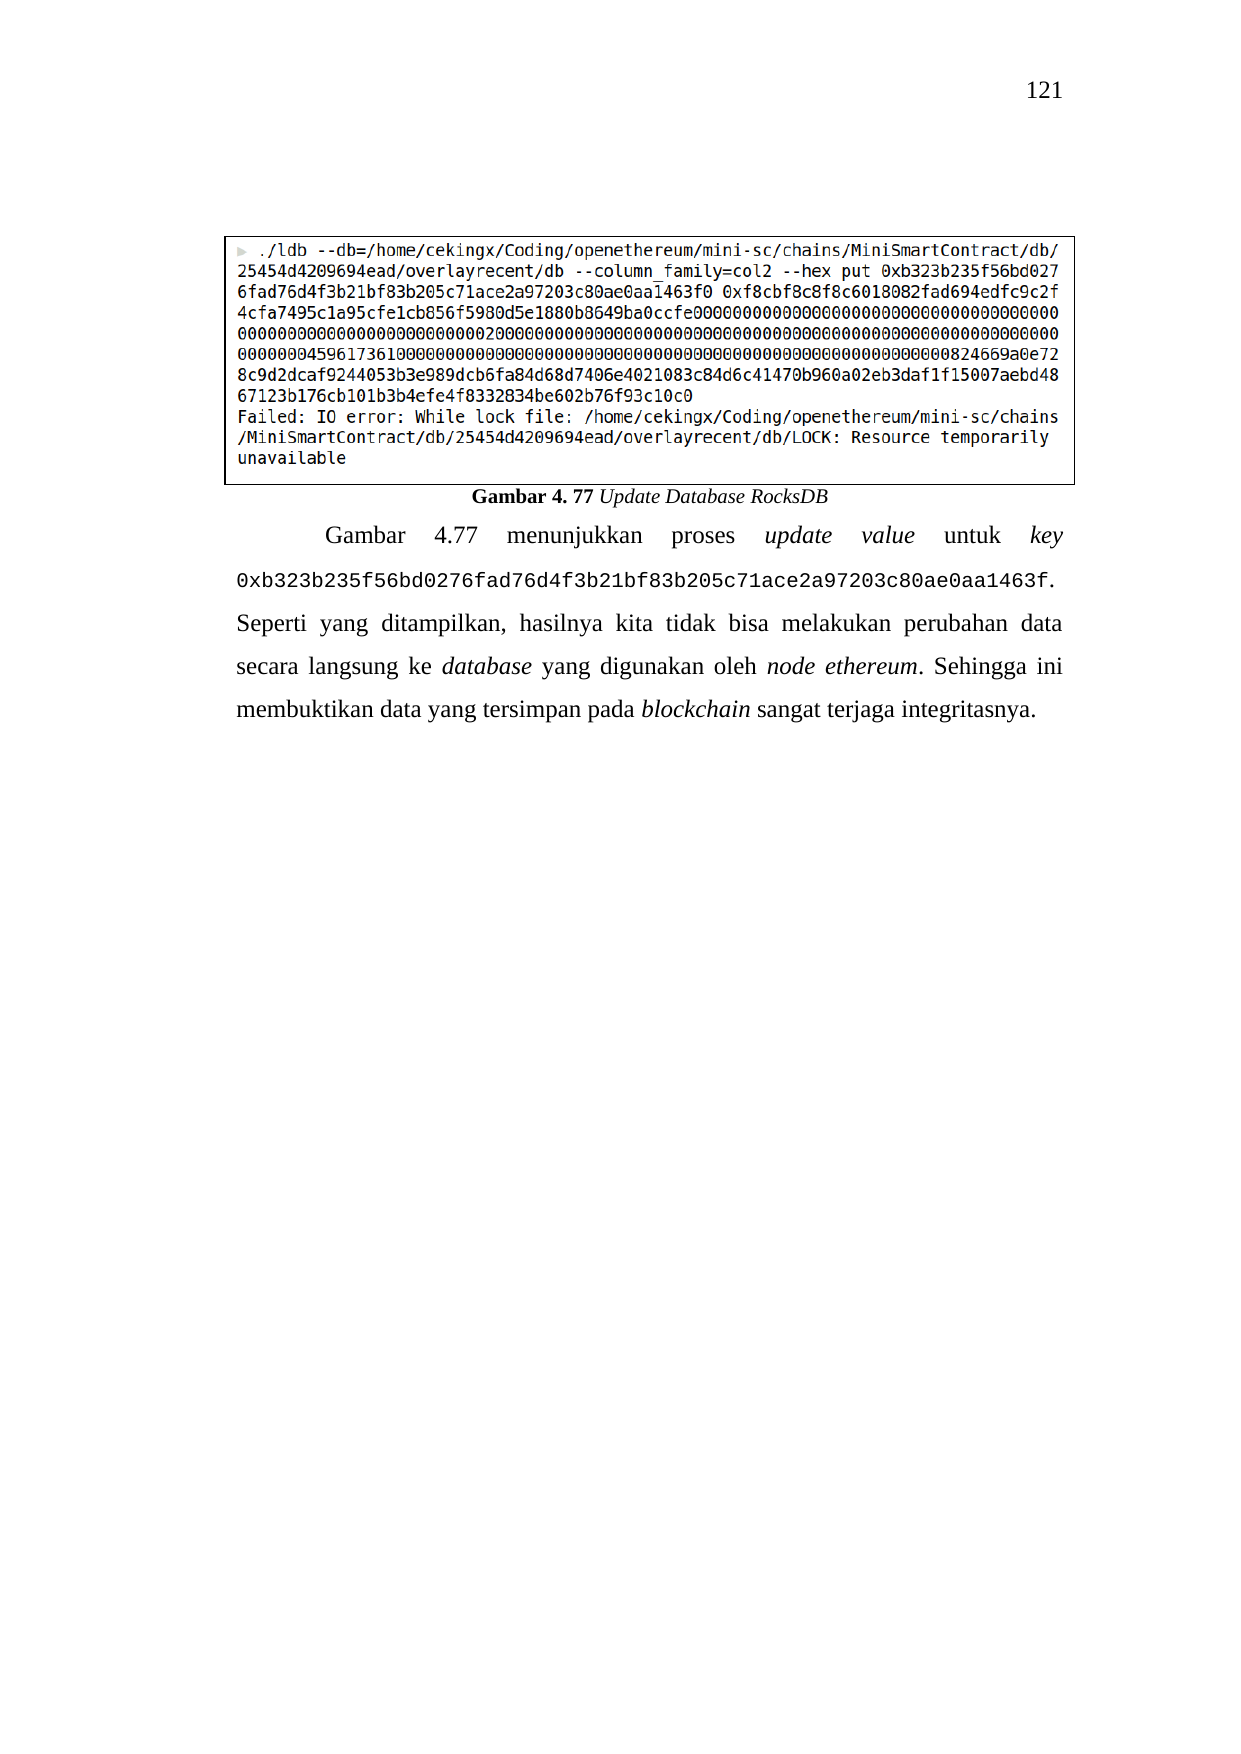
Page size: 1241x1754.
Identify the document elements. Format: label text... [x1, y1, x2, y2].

text Gambar 4.77 menunjukkan proses update value untuk key 0xb323b235f56bd0276fad76d4f3b21bf83b205c71ace2a97203c80ae0aa1463f. Seperti yang ditampilkan, hasilnya kita tidak bisa melakukan perubahan data secara langsung ke database yang digunakan oleh node ethereum. Sehingga ini membuktikan data yang tersimpan pada blockchain sangat terjaga integritasnya. [236, 521, 1063, 723]
table_header [226, 237, 1074, 483]
text Gambar 4. 77 Update Database RocksDB [236, 485, 1063, 508]
picture [236, 237, 1064, 470]
